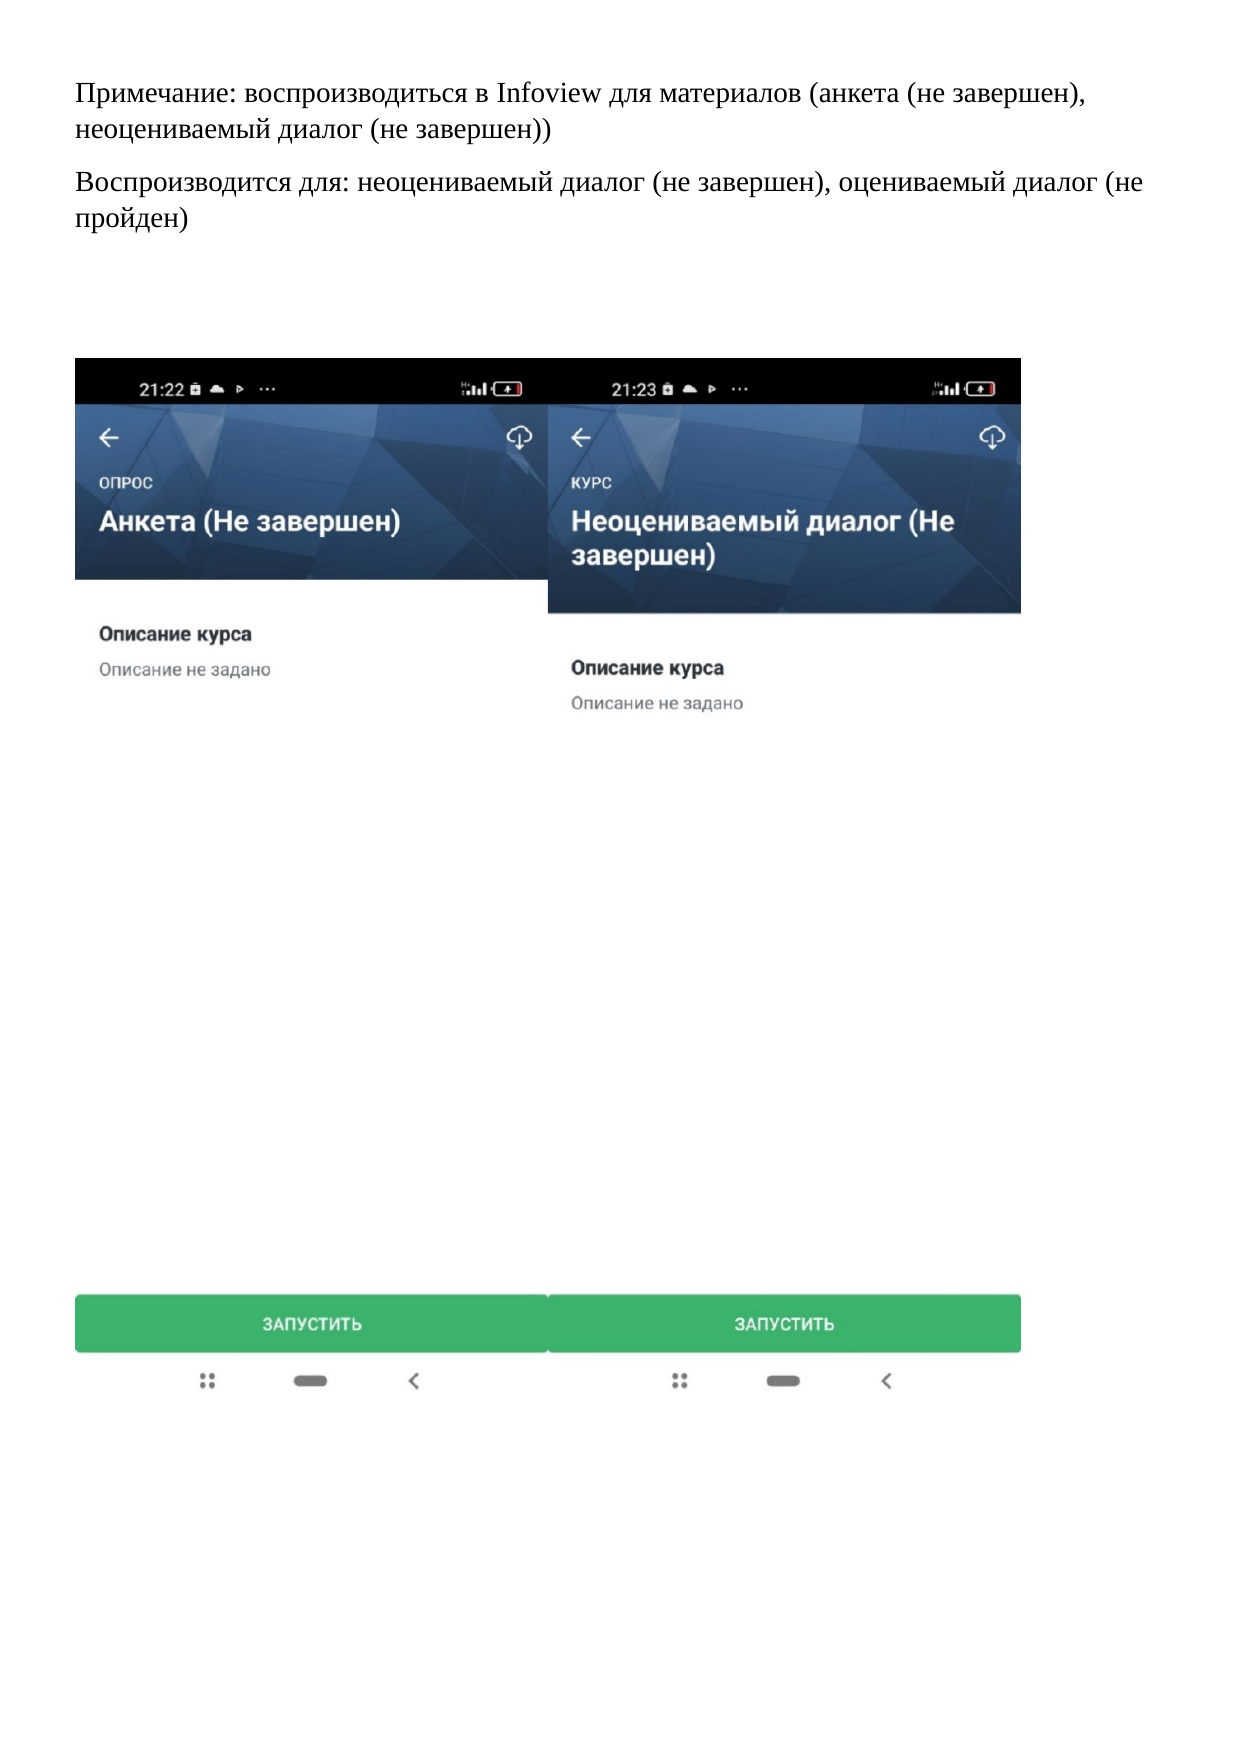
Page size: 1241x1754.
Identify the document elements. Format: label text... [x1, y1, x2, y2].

text Примечание: воспроизводиться в Infoview для материалов (анкета (не завершен), неоцениваемый диалог (не завершен)) [75, 75, 1165, 145]
picture [75, 358, 1021, 1409]
text Воспроизводится для: неоцениваемый диалог (не завершен), оцениваемый диалог (не пройден) [75, 164, 1165, 234]
